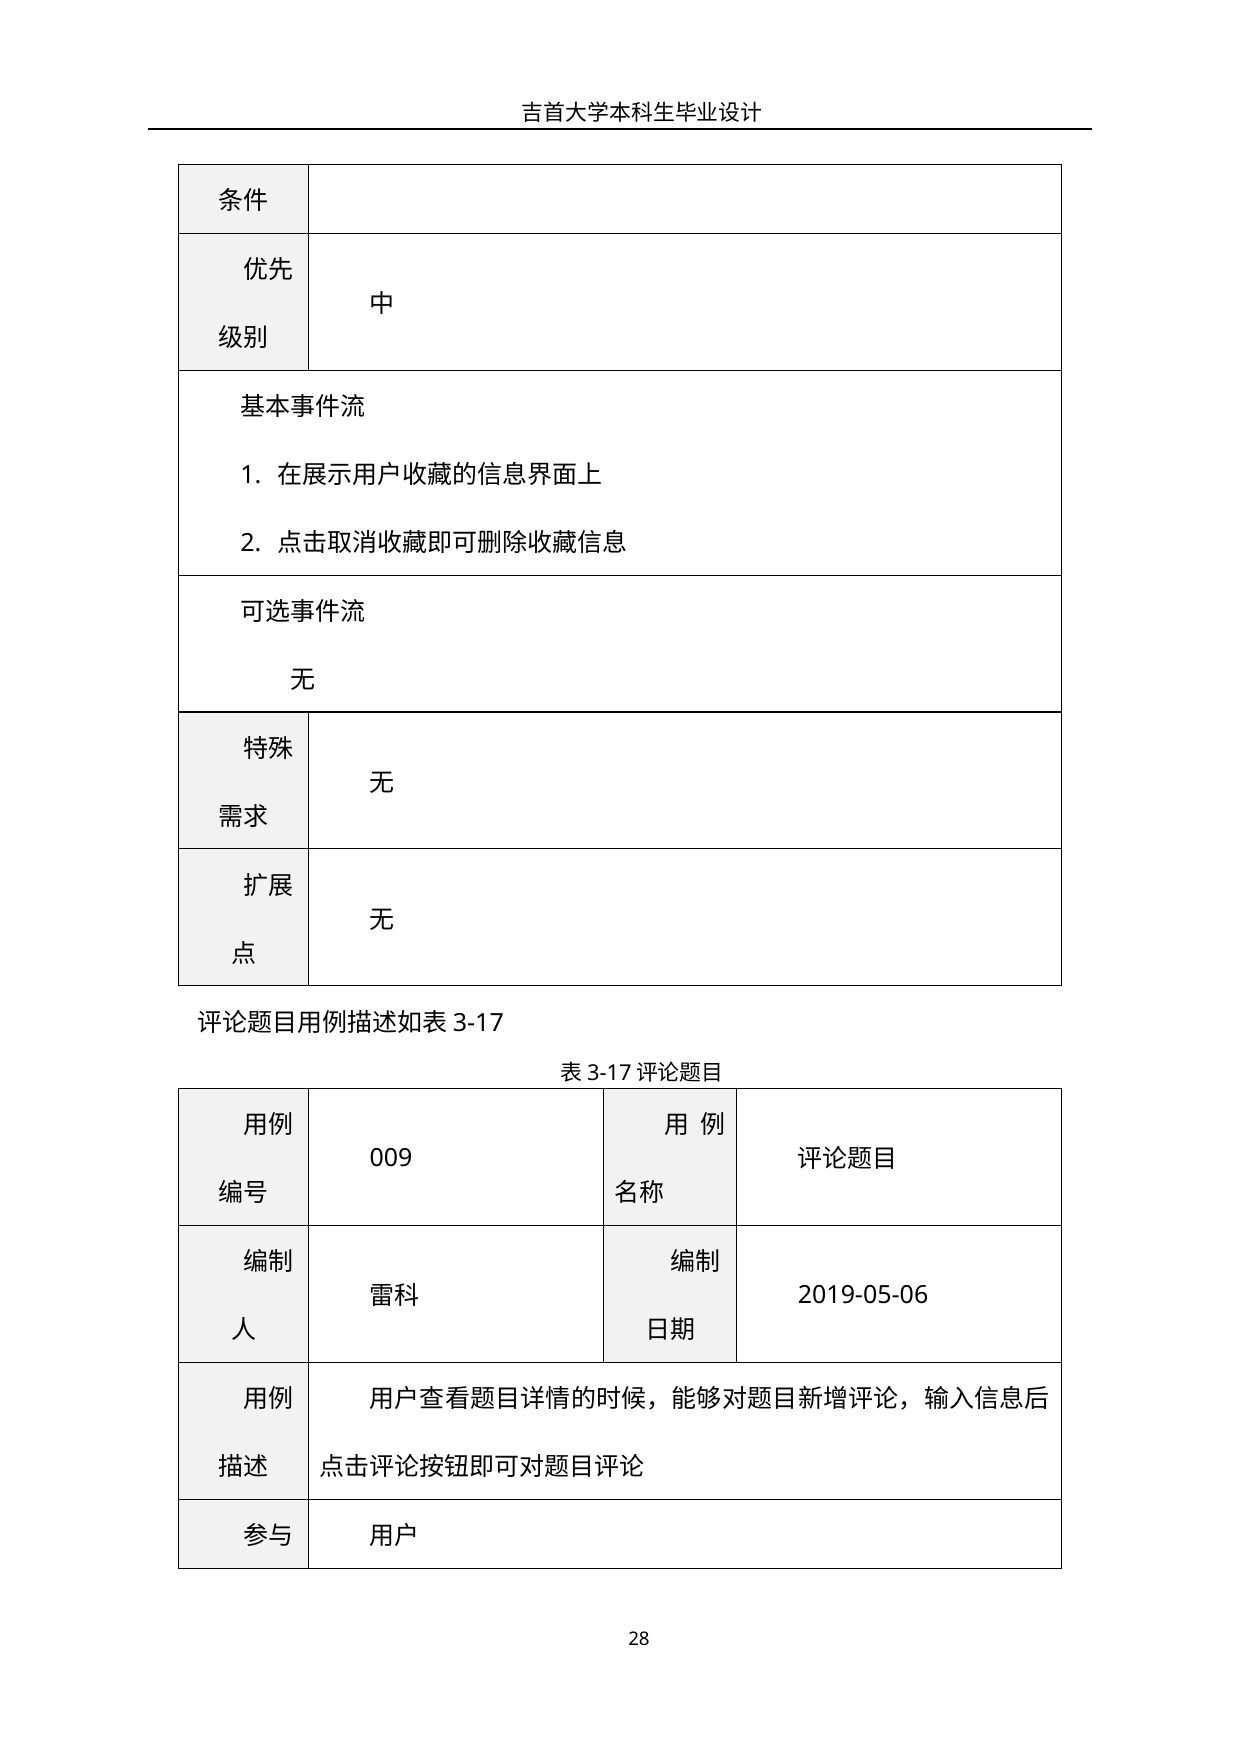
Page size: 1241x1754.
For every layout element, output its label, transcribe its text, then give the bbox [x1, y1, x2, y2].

table_cell 无 [309, 849, 1061, 985]
table_cell 后置条件 [179, 165, 308, 233]
table_cell 用例描述 [179, 1363, 308, 1499]
table_cell 扩展点 [179, 849, 308, 985]
table_cell 无 [309, 713, 1061, 848]
table_cell 用户 [309, 1500, 1061, 1568]
table_cell 中 [309, 234, 1061, 370]
text 评论题目用例描述如表3-17 [148, 986, 1092, 1054]
table_cell 特殊需求 [179, 713, 308, 848]
table_cell 编制人 [179, 1226, 308, 1362]
table_header 009 [309, 1089, 603, 1225]
table_cell 参与者 [179, 1500, 308, 1568]
table_cell 优先级别 [179, 234, 308, 370]
text 表3-17评论题目 [148, 1054, 1092, 1088]
table_cell 无 [309, 165, 1061, 233]
table_cell 2019-05-06 [737, 1226, 1061, 1362]
table_cell 用户查看题目详情的时候，能够对题目新增评论，输入信息后点击评论按钮即可对题目评论 [309, 1363, 1061, 1499]
table_cell 基本事件流 在展示用户收藏的信息界面上 点击取消收藏即可删除收藏信息 [179, 371, 1061, 574]
table_cell 雷科 [309, 1226, 603, 1362]
table_header 评论题目 [737, 1089, 1061, 1225]
table_header 用例编号 [179, 1089, 308, 1225]
table_header 用例名称 [604, 1089, 736, 1225]
table_cell 可选事件流 无 [179, 576, 1061, 711]
table_cell 编制日期 [604, 1226, 736, 1362]
